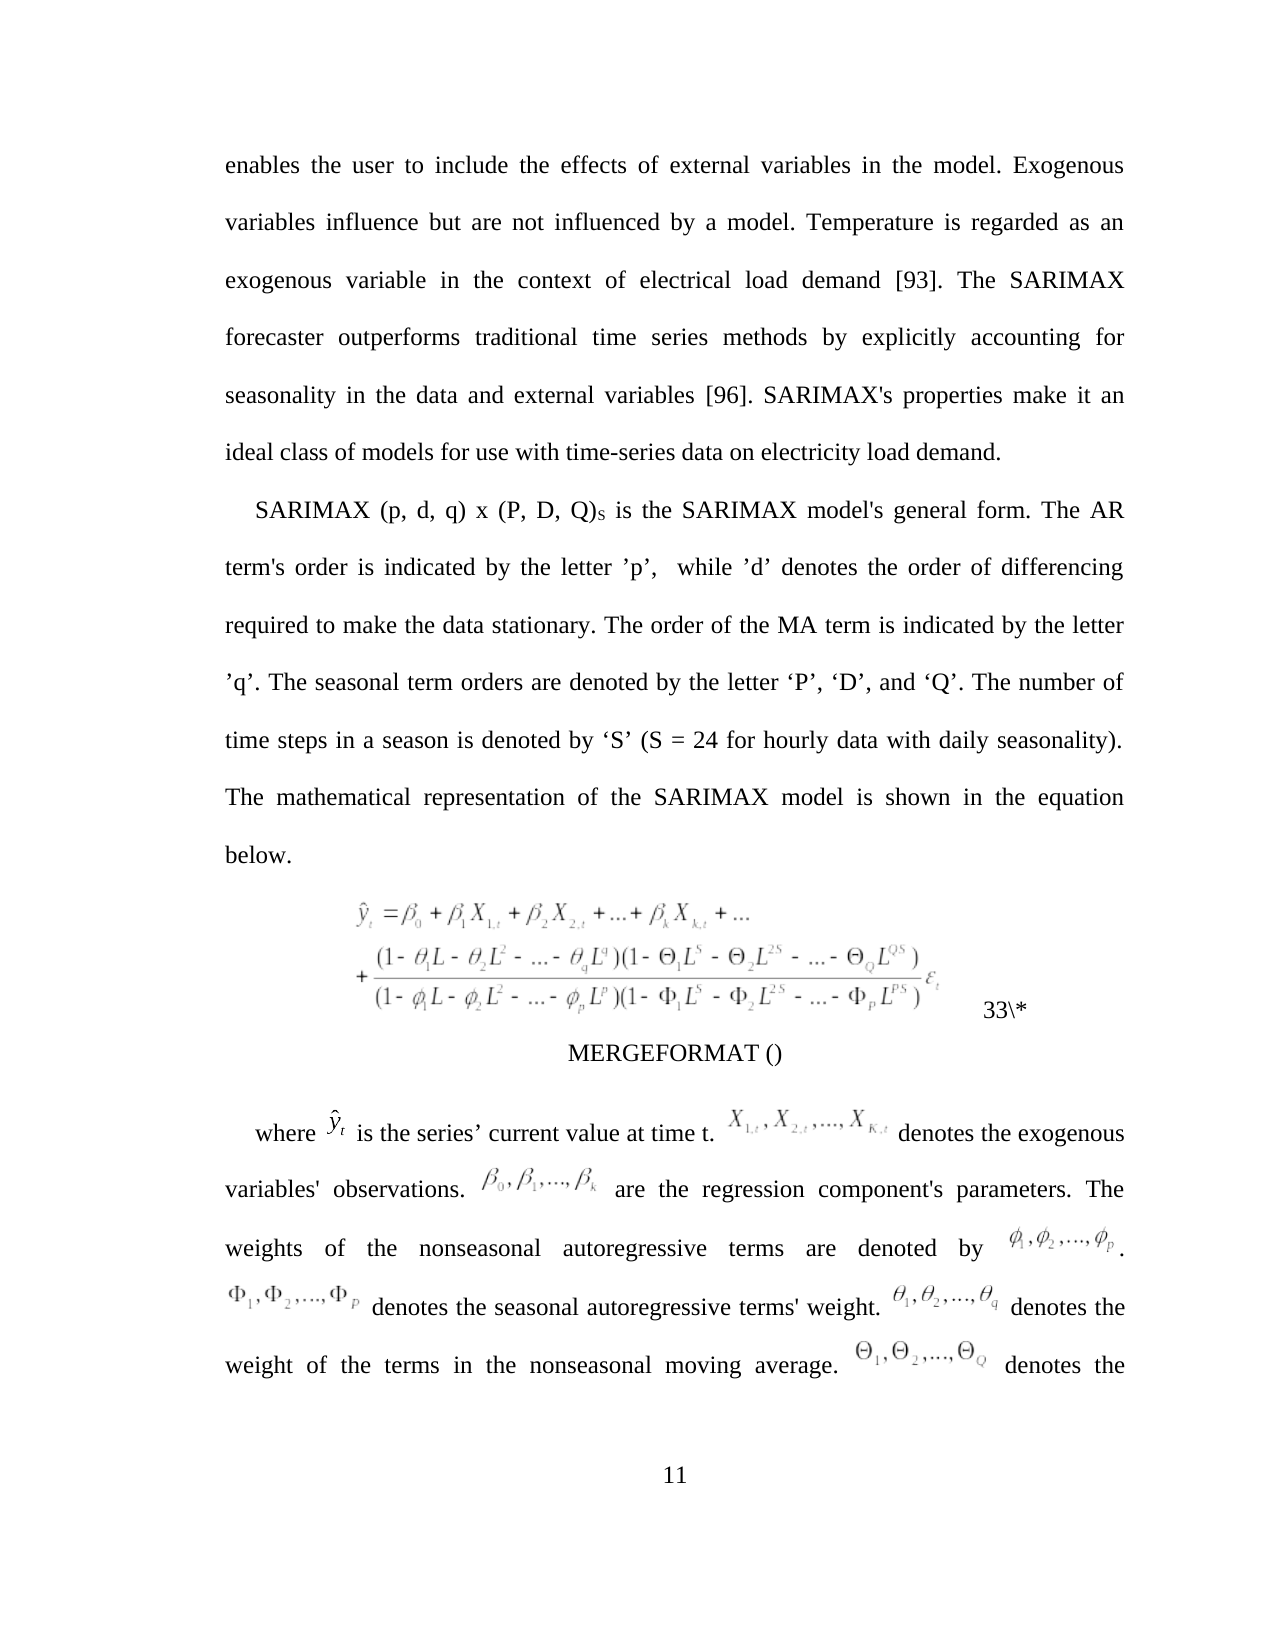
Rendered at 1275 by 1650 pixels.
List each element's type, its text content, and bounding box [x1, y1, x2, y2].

text SARIMAX (p, d, q) x (P, D, Q)S is the SARIMAX model's general form. The AR term's order is indicated by the letter ’p’, while ’d’ denotes the order of differencing required to make the data stationary. The order of the MA term is indicated by the letter ’q’. The seasonal term orders are denoted by the letter ‘P’, ‘D’, and ‘Q’. The number of time steps in a season is denoted by ‘S’ (S = 24 for hourly data with daily seasonality). The mathematical representation of the SARIMAX model is shown in the equation below. [225, 495, 1125, 869]
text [225, 1102, 1125, 1379]
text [225, 150, 1125, 466]
